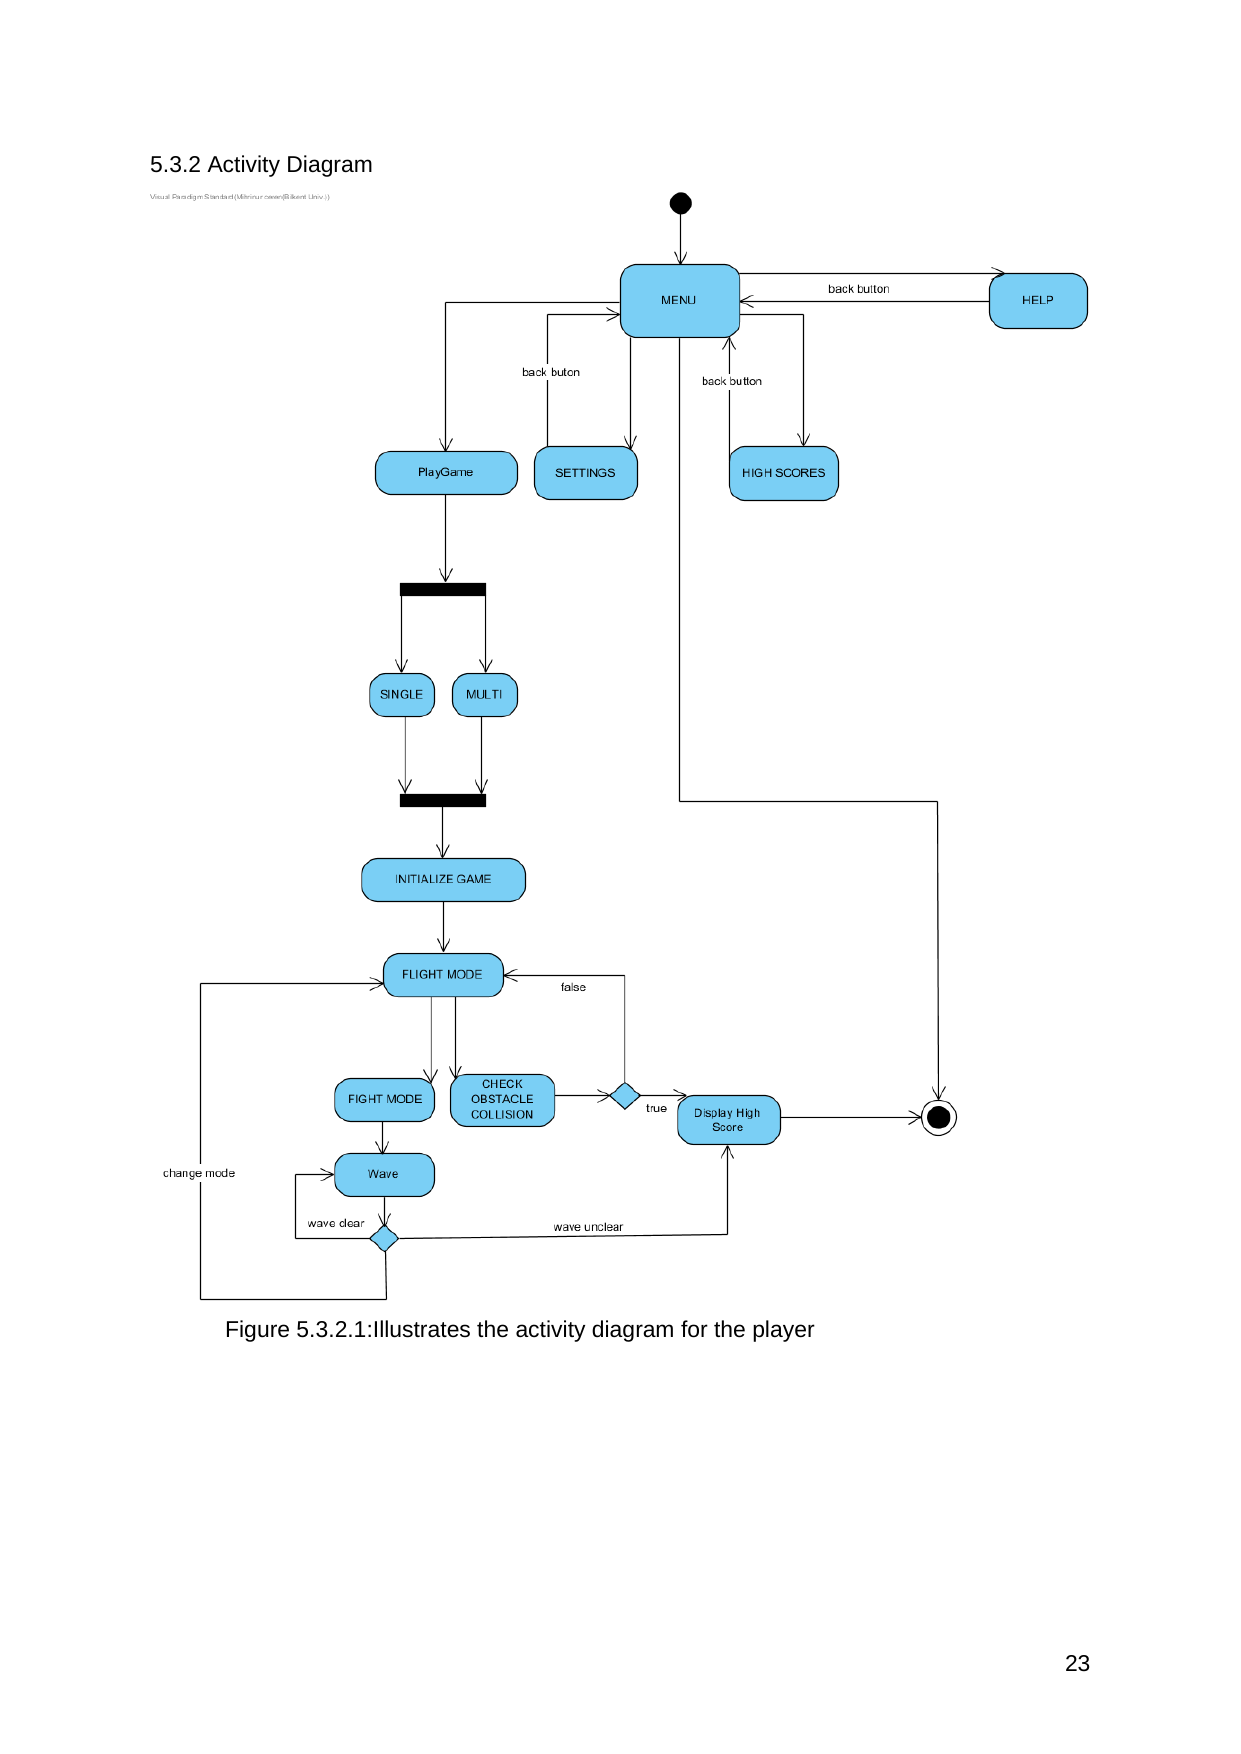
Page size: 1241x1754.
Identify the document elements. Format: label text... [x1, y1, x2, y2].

picture [150, 190, 1091, 1303]
text Figure 5.3.2.1:Illustrates the activity diagram for the player [150, 1316, 1090, 1342]
text 5.3.2 Activity Diagram [150, 151, 1090, 177]
